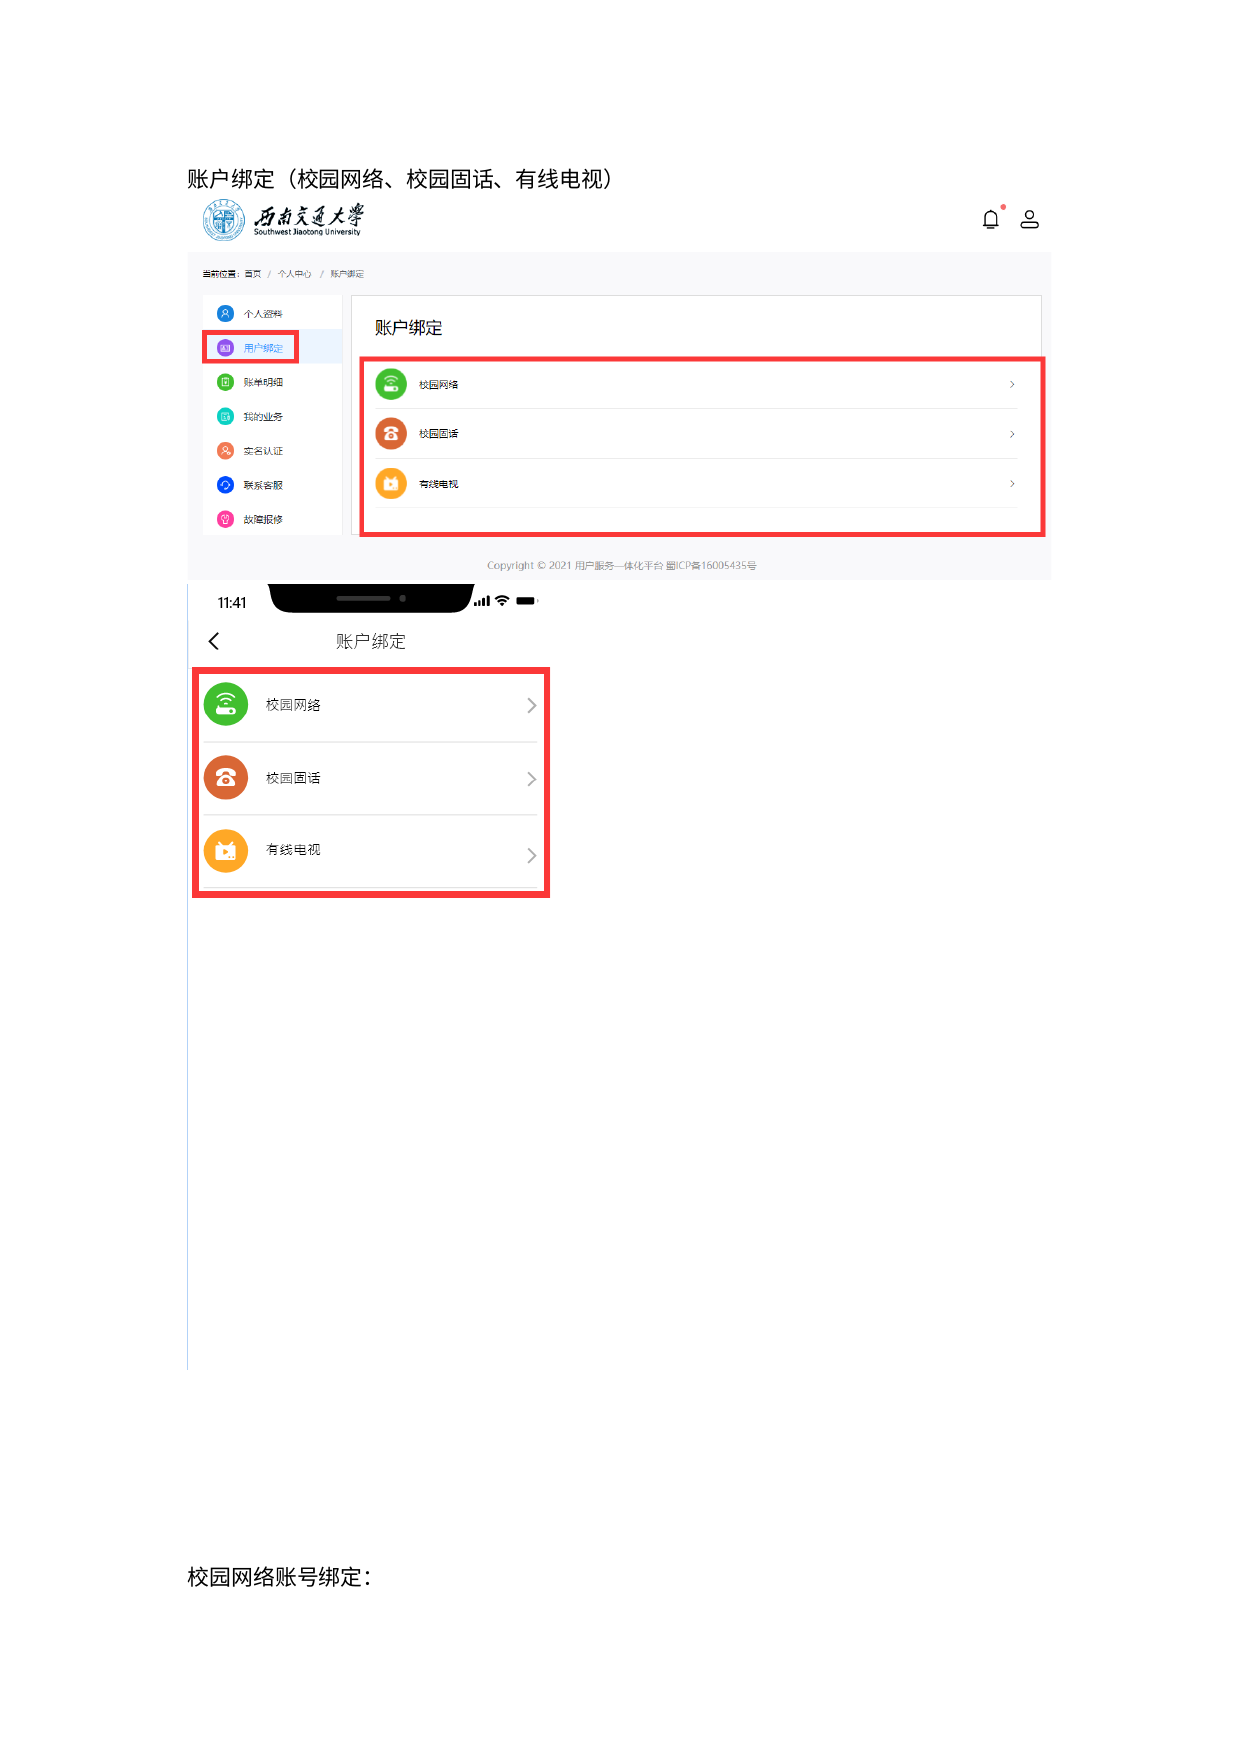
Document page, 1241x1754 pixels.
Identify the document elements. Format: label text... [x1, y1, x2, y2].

list 校园网络账号绑定： [187, 1559, 1053, 1592]
picture [187, 194, 1052, 580]
picture [187, 584, 551, 1370]
list 账户绑定（校园网络、校园固话、有线电视） [187, 162, 1053, 194]
